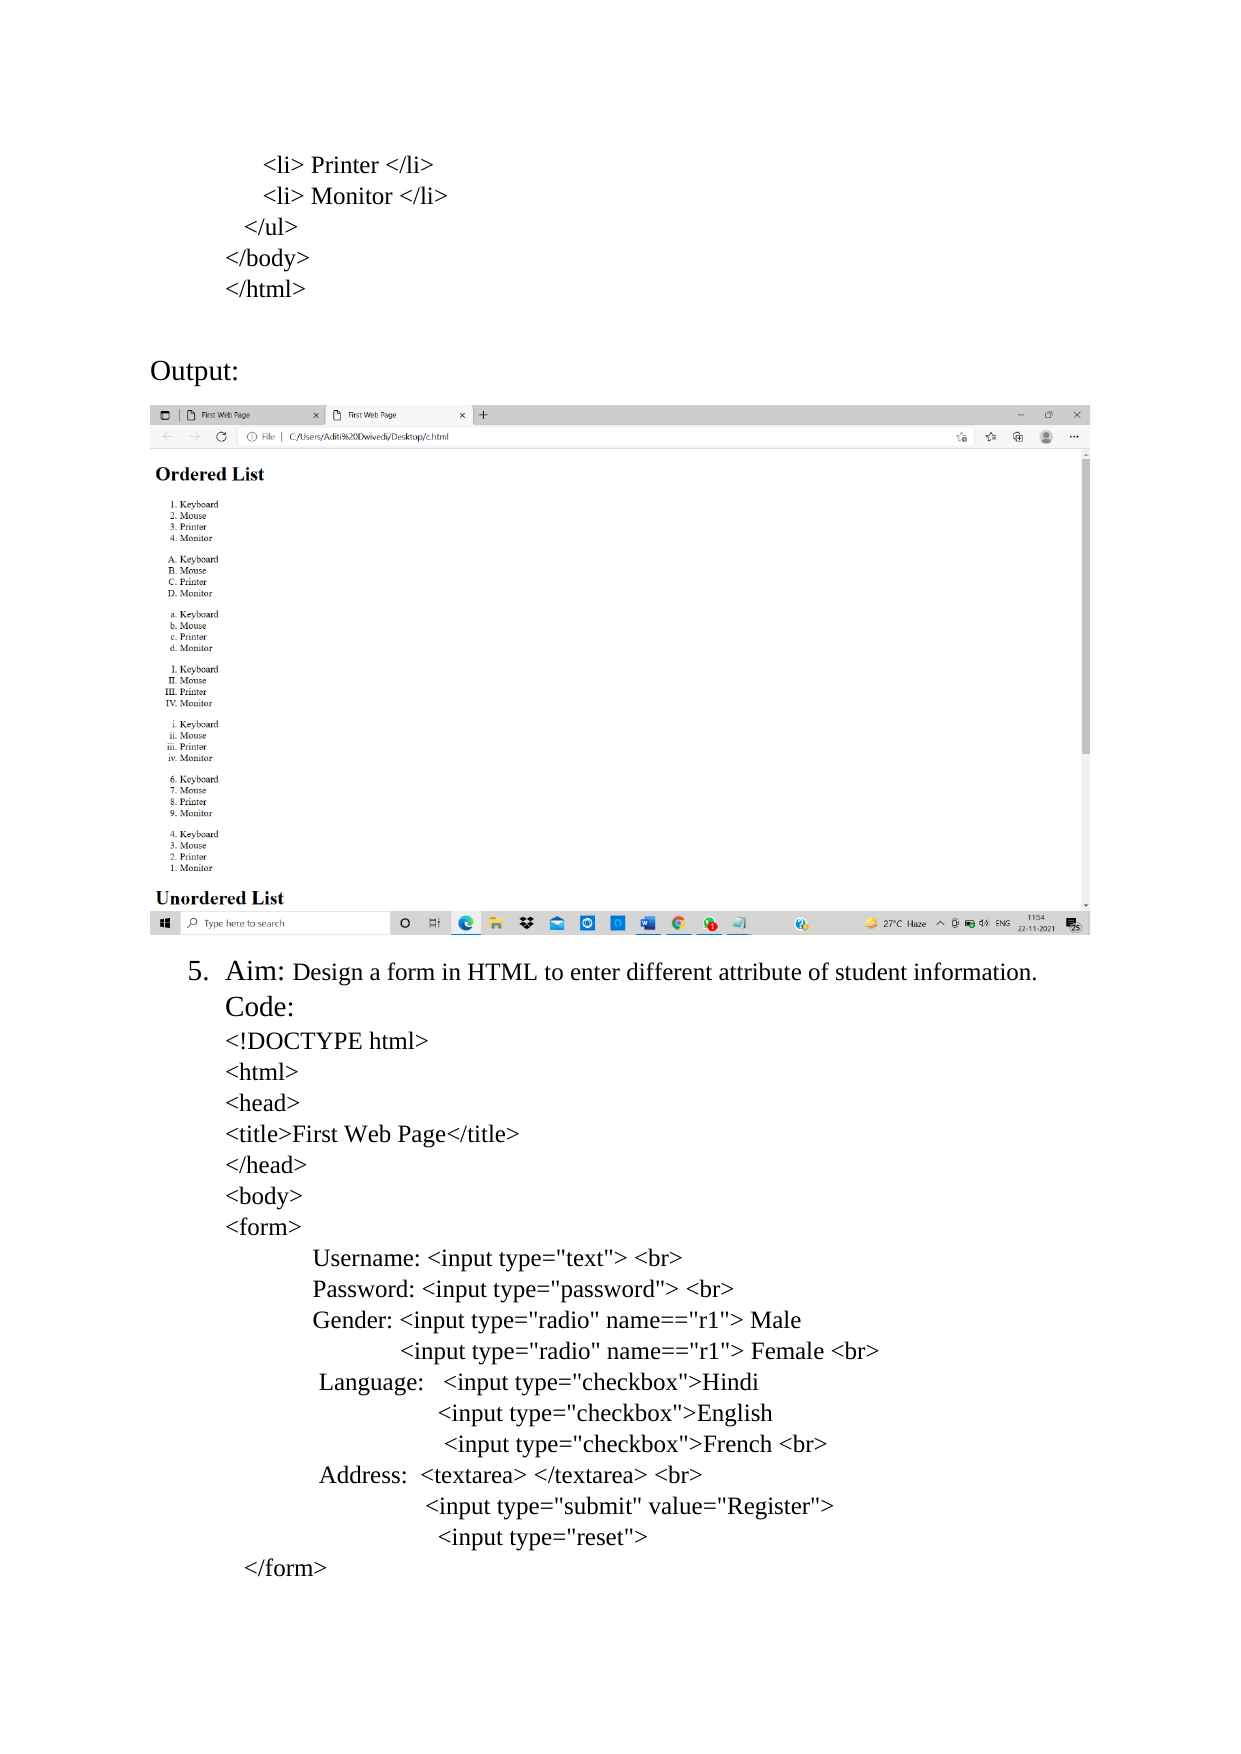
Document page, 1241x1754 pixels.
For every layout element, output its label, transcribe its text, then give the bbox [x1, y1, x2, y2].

list Gender: <input type="radio" name=="r1"> Male [225, 1305, 1090, 1334]
list <input type="submit" value="Register"> [225, 1491, 1090, 1520]
list Aim: Design a form in HTML to enter different attribute of student information. [187, 953, 1090, 987]
list <html> [225, 1057, 1090, 1086]
list Password: <input type="password"> <br> [225, 1274, 1090, 1303]
list <!DOCTYPE html> [225, 1026, 1090, 1054]
list <li> Printer </li> [225, 150, 1090, 179]
list <input type="reset"> [225, 1522, 1090, 1551]
list <input type="checkbox">French <br> [225, 1429, 1090, 1458]
list <form> [225, 1212, 1090, 1241]
list <input type="radio" name=="r1"> Female <br> [225, 1336, 1090, 1365]
list </ul> [225, 212, 1090, 241]
list Address: <textarea> </textarea> <br> [225, 1460, 1090, 1489]
list Language: <input type="checkbox">Hindi [225, 1367, 1090, 1396]
list <title>First Web Page</title> [225, 1119, 1090, 1148]
list Username: <input type="text"> <br> [225, 1243, 1090, 1272]
list <body> [225, 1181, 1090, 1210]
list </html> [225, 274, 1090, 303]
list </body> [225, 243, 1090, 272]
list </head> [225, 1150, 1090, 1179]
list Code: [225, 989, 1090, 1023]
list <li> Monitor </li> [225, 181, 1090, 210]
list <input type="checkbox">English [225, 1398, 1090, 1427]
list </form> [225, 1553, 1090, 1582]
text Output: [150, 353, 1090, 386]
list <head> [225, 1088, 1090, 1117]
picture [150, 405, 1091, 935]
